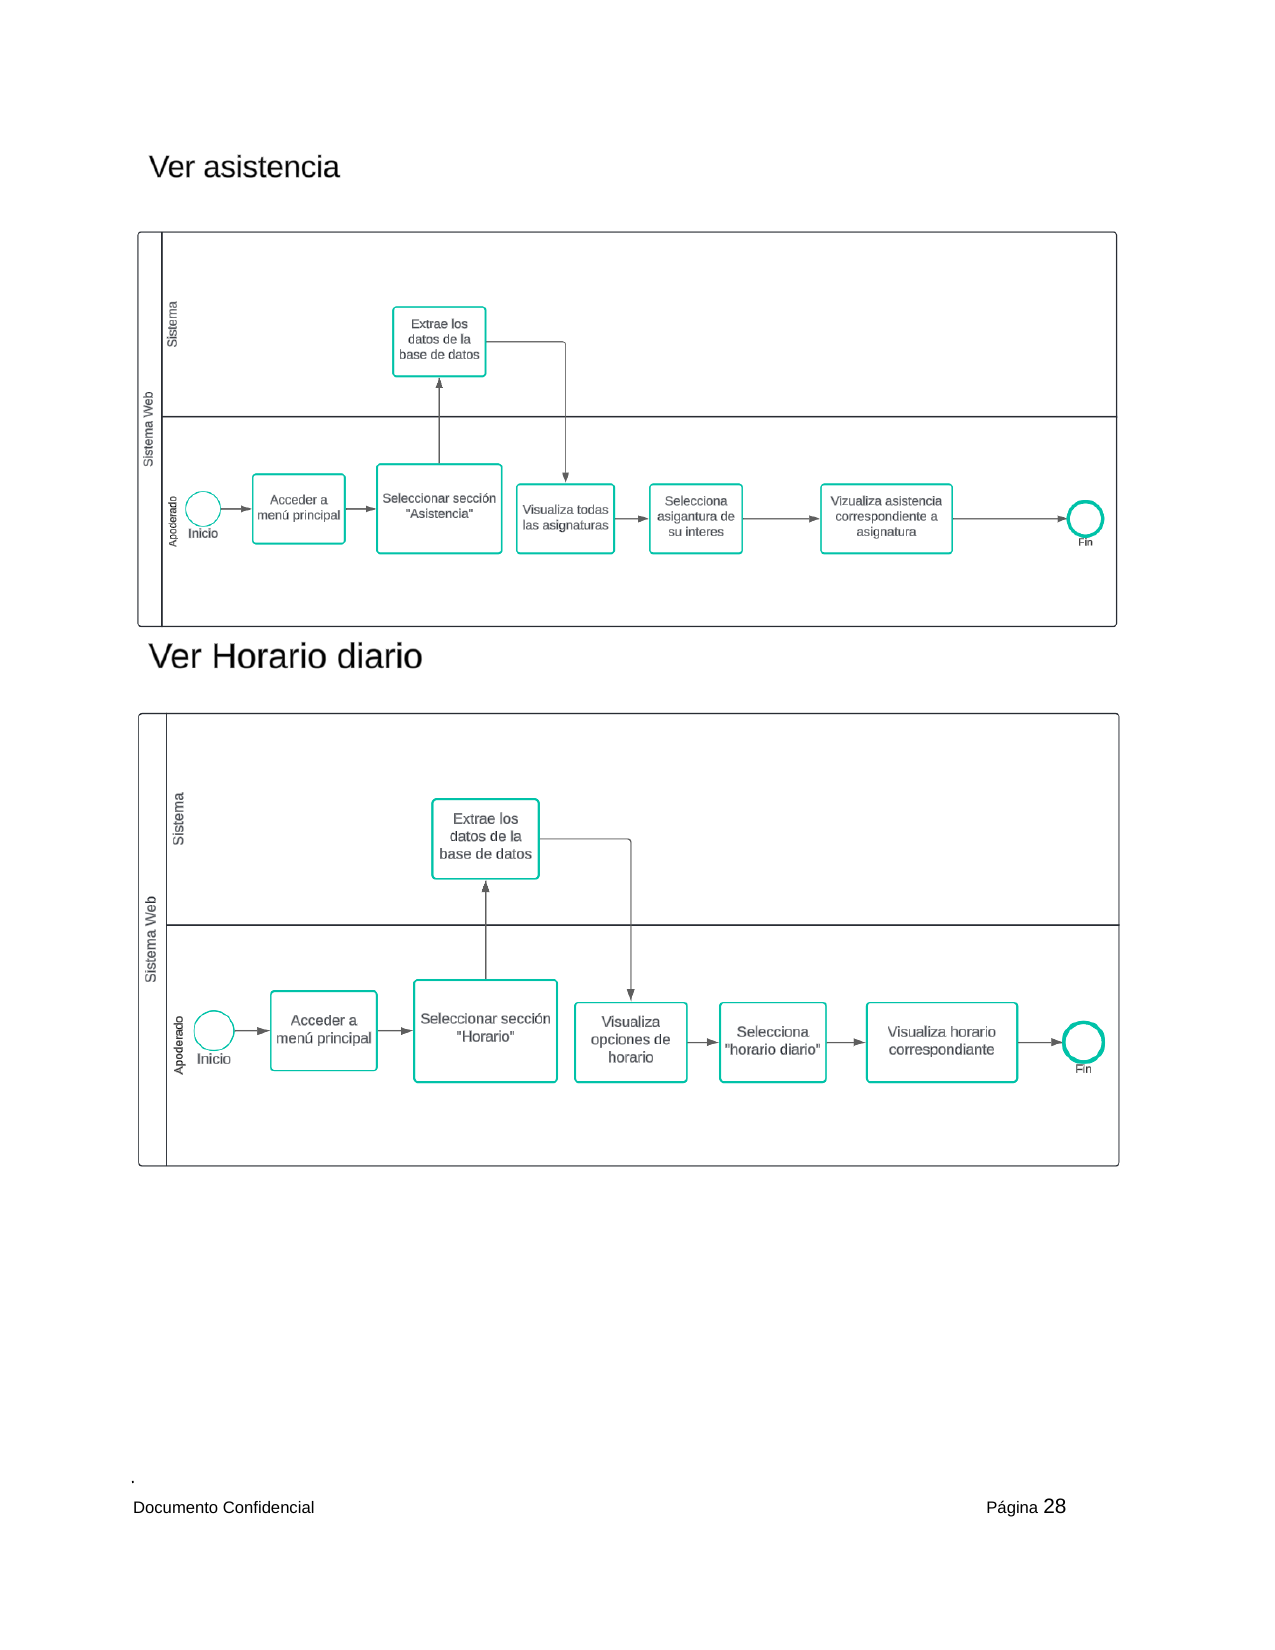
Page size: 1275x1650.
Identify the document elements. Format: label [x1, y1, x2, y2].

picture [132, 150, 1125, 1173]
